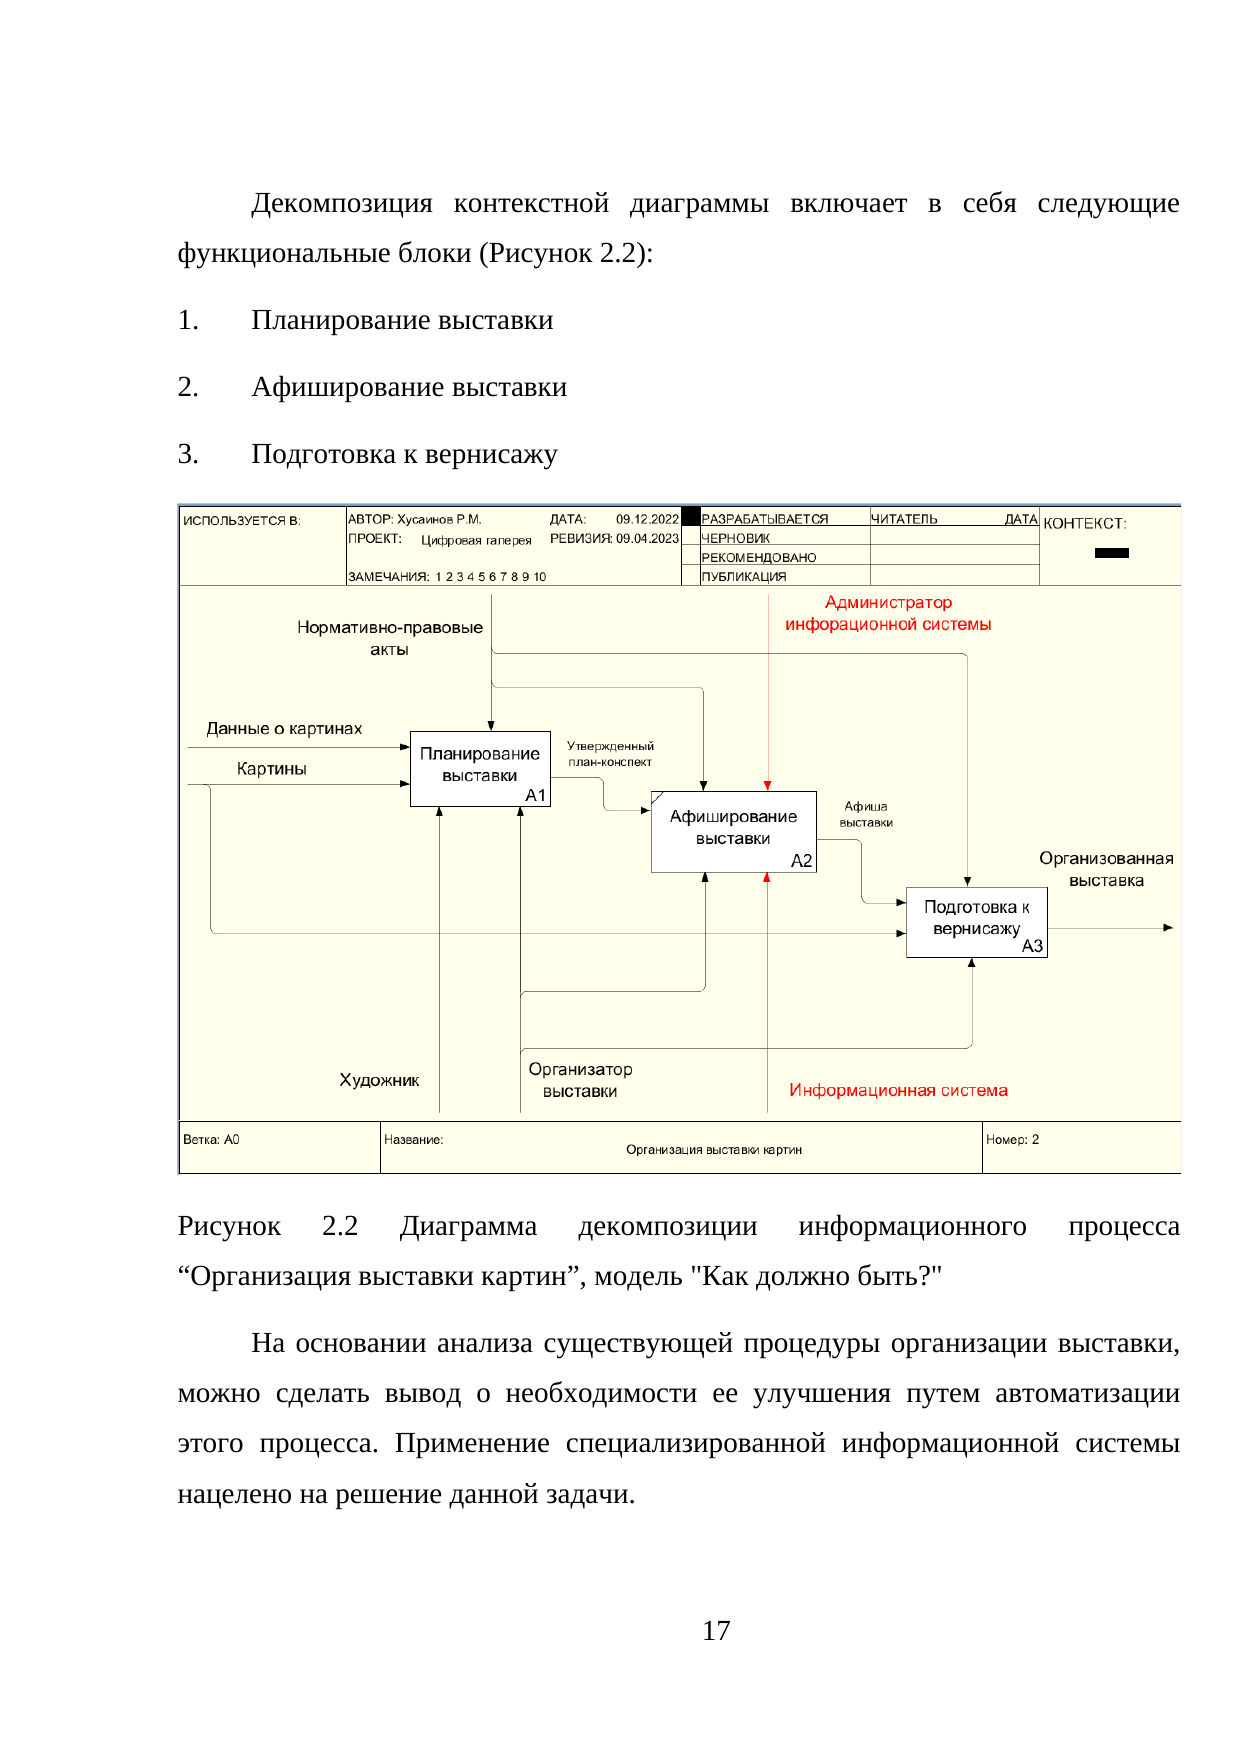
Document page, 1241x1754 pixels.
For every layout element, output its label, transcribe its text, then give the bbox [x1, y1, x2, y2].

picture [177, 503, 1182, 1175]
text Декомпозиция контекстной диаграммы включает в себя следующие функциональные блоки (Рисунок 2.2): [177, 185, 1181, 269]
text На основании анализа существующей процедуры организации выставки, можно сделать вывод о необходимости ее улучшения путем автоматизации этого процесса. Применение специализированной информационной системы нацелено на решение данной задачи. [177, 1325, 1181, 1509]
text Рисунок 2.2 Диаграмма декомпозиции информационного процесса “Организация выставки картин”, модель "Как должно быть?" [177, 1208, 1181, 1291]
text 2. Афиширование выставки [177, 369, 1181, 403]
text 3. Подготовка к вернисажу [177, 436, 1181, 470]
text 1. Планирование выставки [177, 302, 1181, 336]
